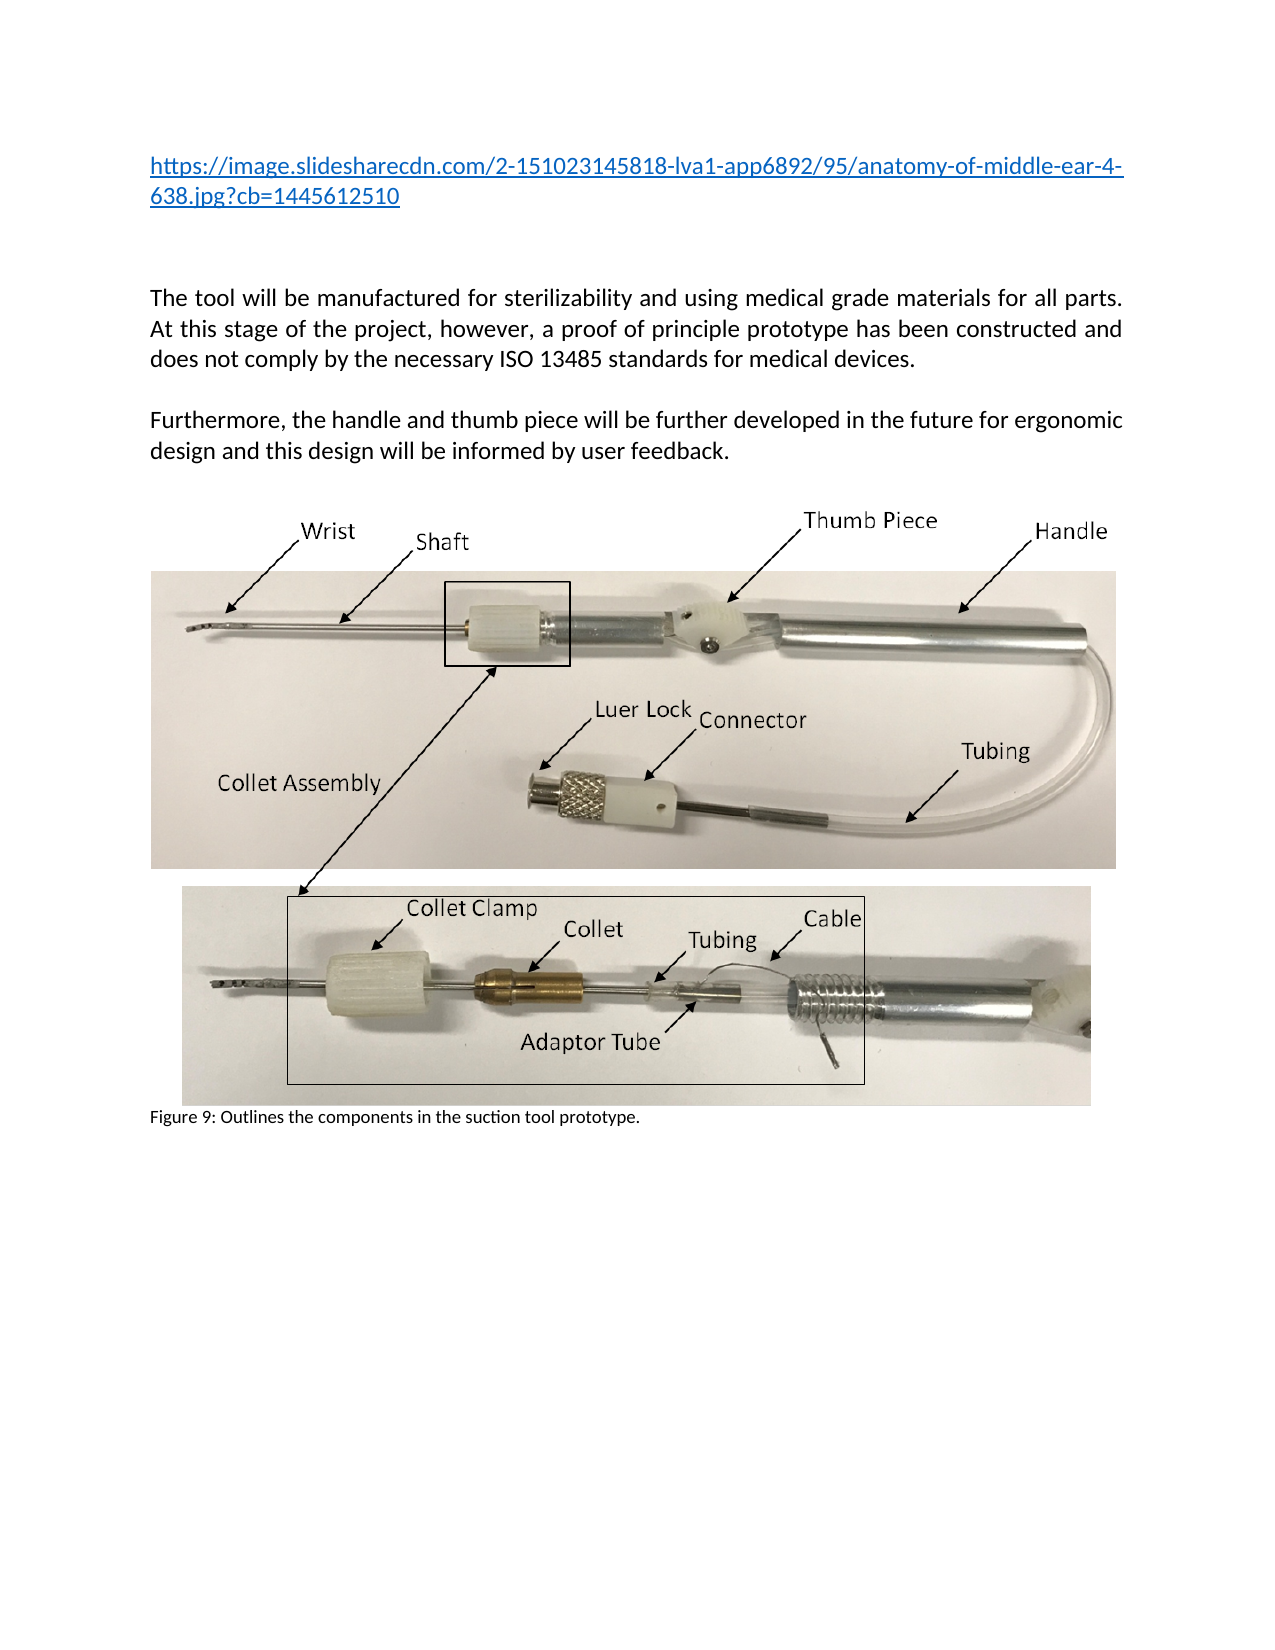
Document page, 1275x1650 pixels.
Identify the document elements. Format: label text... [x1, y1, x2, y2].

text https://image.slidesharecdn.com/2-151023145818-lva1-app6892/95/anatomy-of-middle-ear-4-638.jpg?cb=1445612510 [150, 150, 1125, 211]
text Furthermore, the handle and thumb piece will be further developed in the future for ergonomic design and this design will be informed by user feedback. [150, 405, 1125, 466]
picture [150, 496, 1125, 1106]
text The tool will be manufactured for sterilizability and using medical grade materials for all parts. At this stage of the project, however, a proof of principle prototype has been constructed and does not comply by the necessary ISO 13485 standards for medical devices. [150, 283, 1125, 374]
text Figure 9: Outlines the components in the suction tool prototype. [150, 1106, 1125, 1128]
